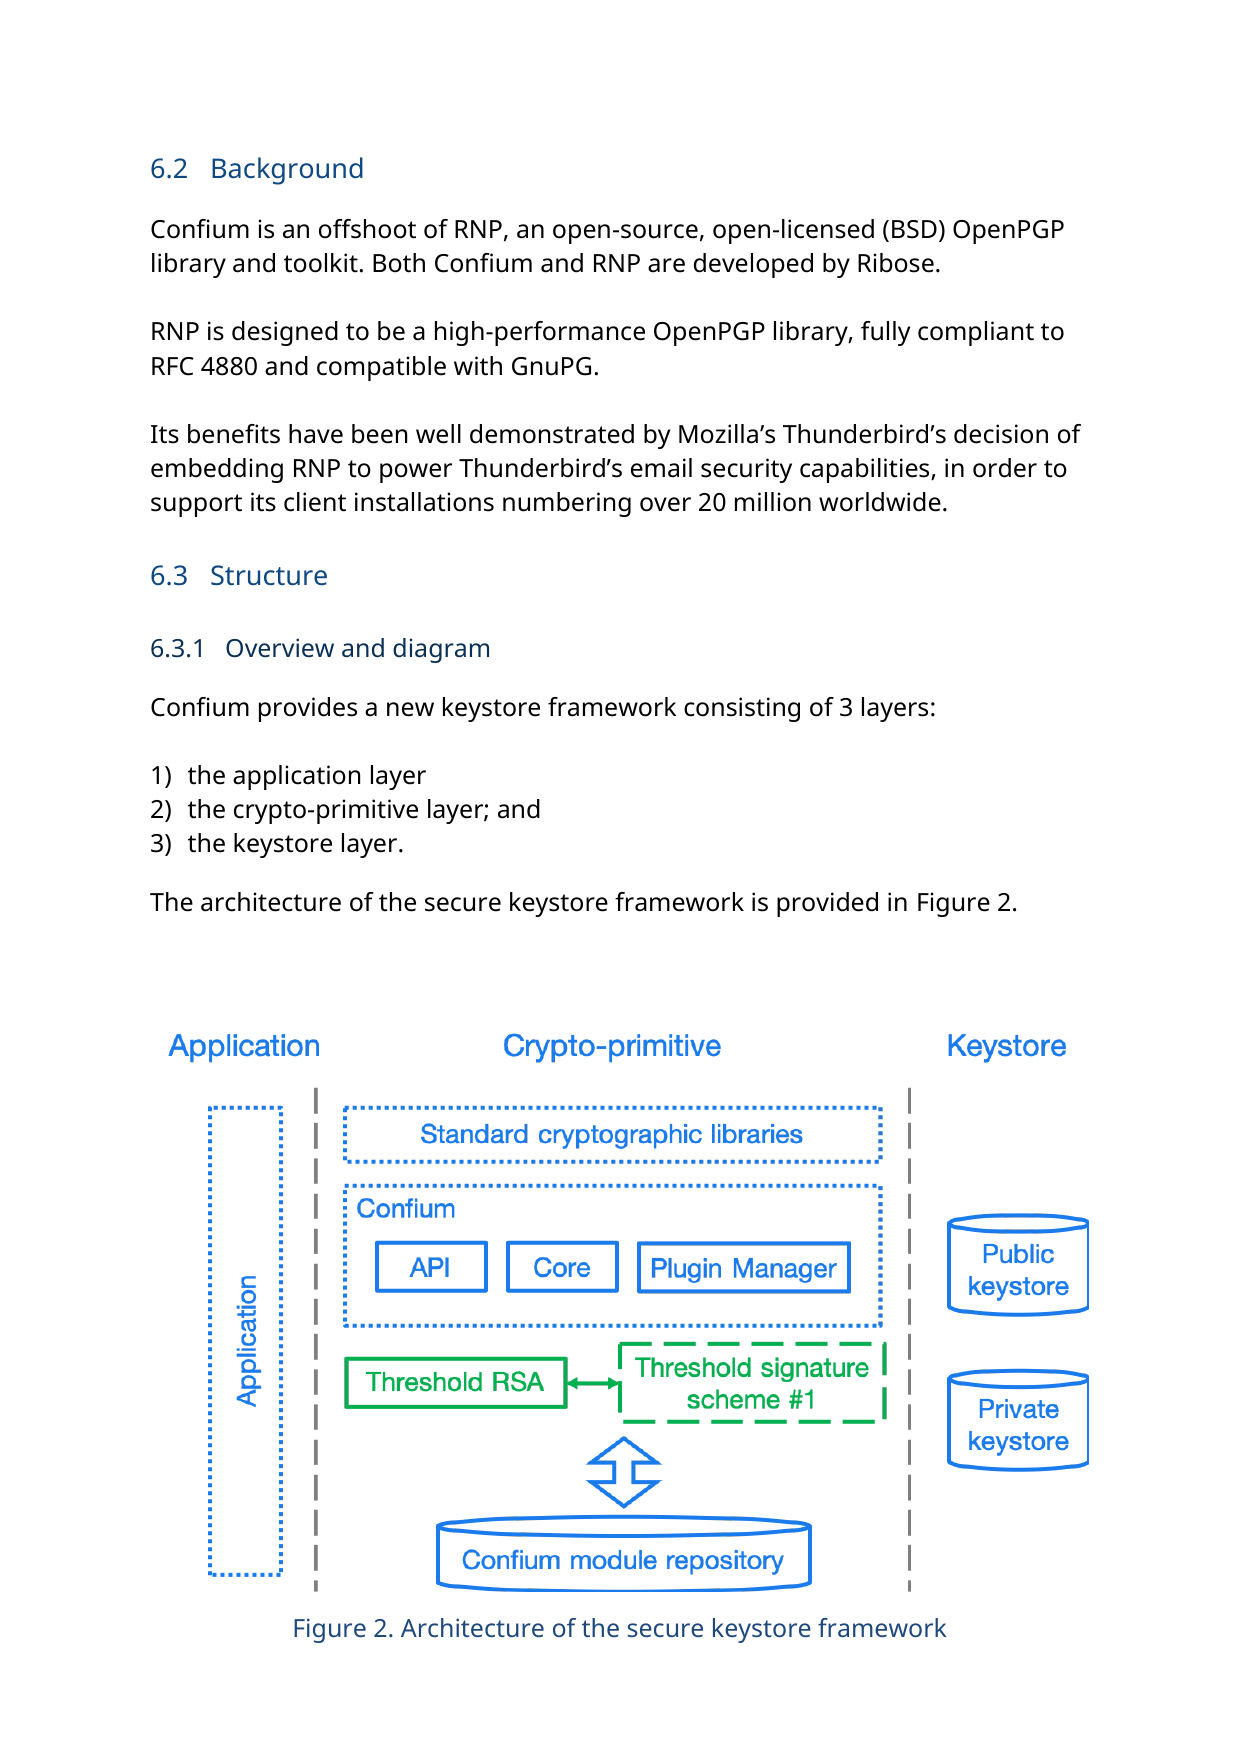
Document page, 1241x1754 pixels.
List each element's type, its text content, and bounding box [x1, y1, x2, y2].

picture [150, 1015, 1089, 1592]
list the crypto-primitive layer; and [150, 792, 1090, 826]
text Its benefits have been well demonstrated by Mozilla’s Thunderbird’s decision of embedding RNP to power Thunderbird’s email security capabilities, in order to support its client installations numbering over 20 million worldwide. [150, 416, 1090, 518]
text RNP is designed to be a high-performance OpenPGP library, fully compliant to RFC 4880 and compatible with GnuPG. [150, 314, 1090, 382]
list the application layer [150, 757, 1090, 792]
text Confium is an offshoot of RNP, an open-source, open-licensed (BSD) OpenPGP library and toolkit. Both Confium and RNP are developed by Ribose. [150, 212, 1090, 280]
text The architecture of the secure keystore framework is provided in Figure 2. [150, 885, 1090, 919]
subtitle Background [150, 150, 1090, 187]
subtitle Overview and diagram [150, 630, 1090, 664]
text Confium provides a new keystore framework consisting of 3 layers: [150, 689, 1090, 723]
subtitle Structure [150, 556, 1090, 593]
list the keystore layer. [150, 826, 1090, 860]
